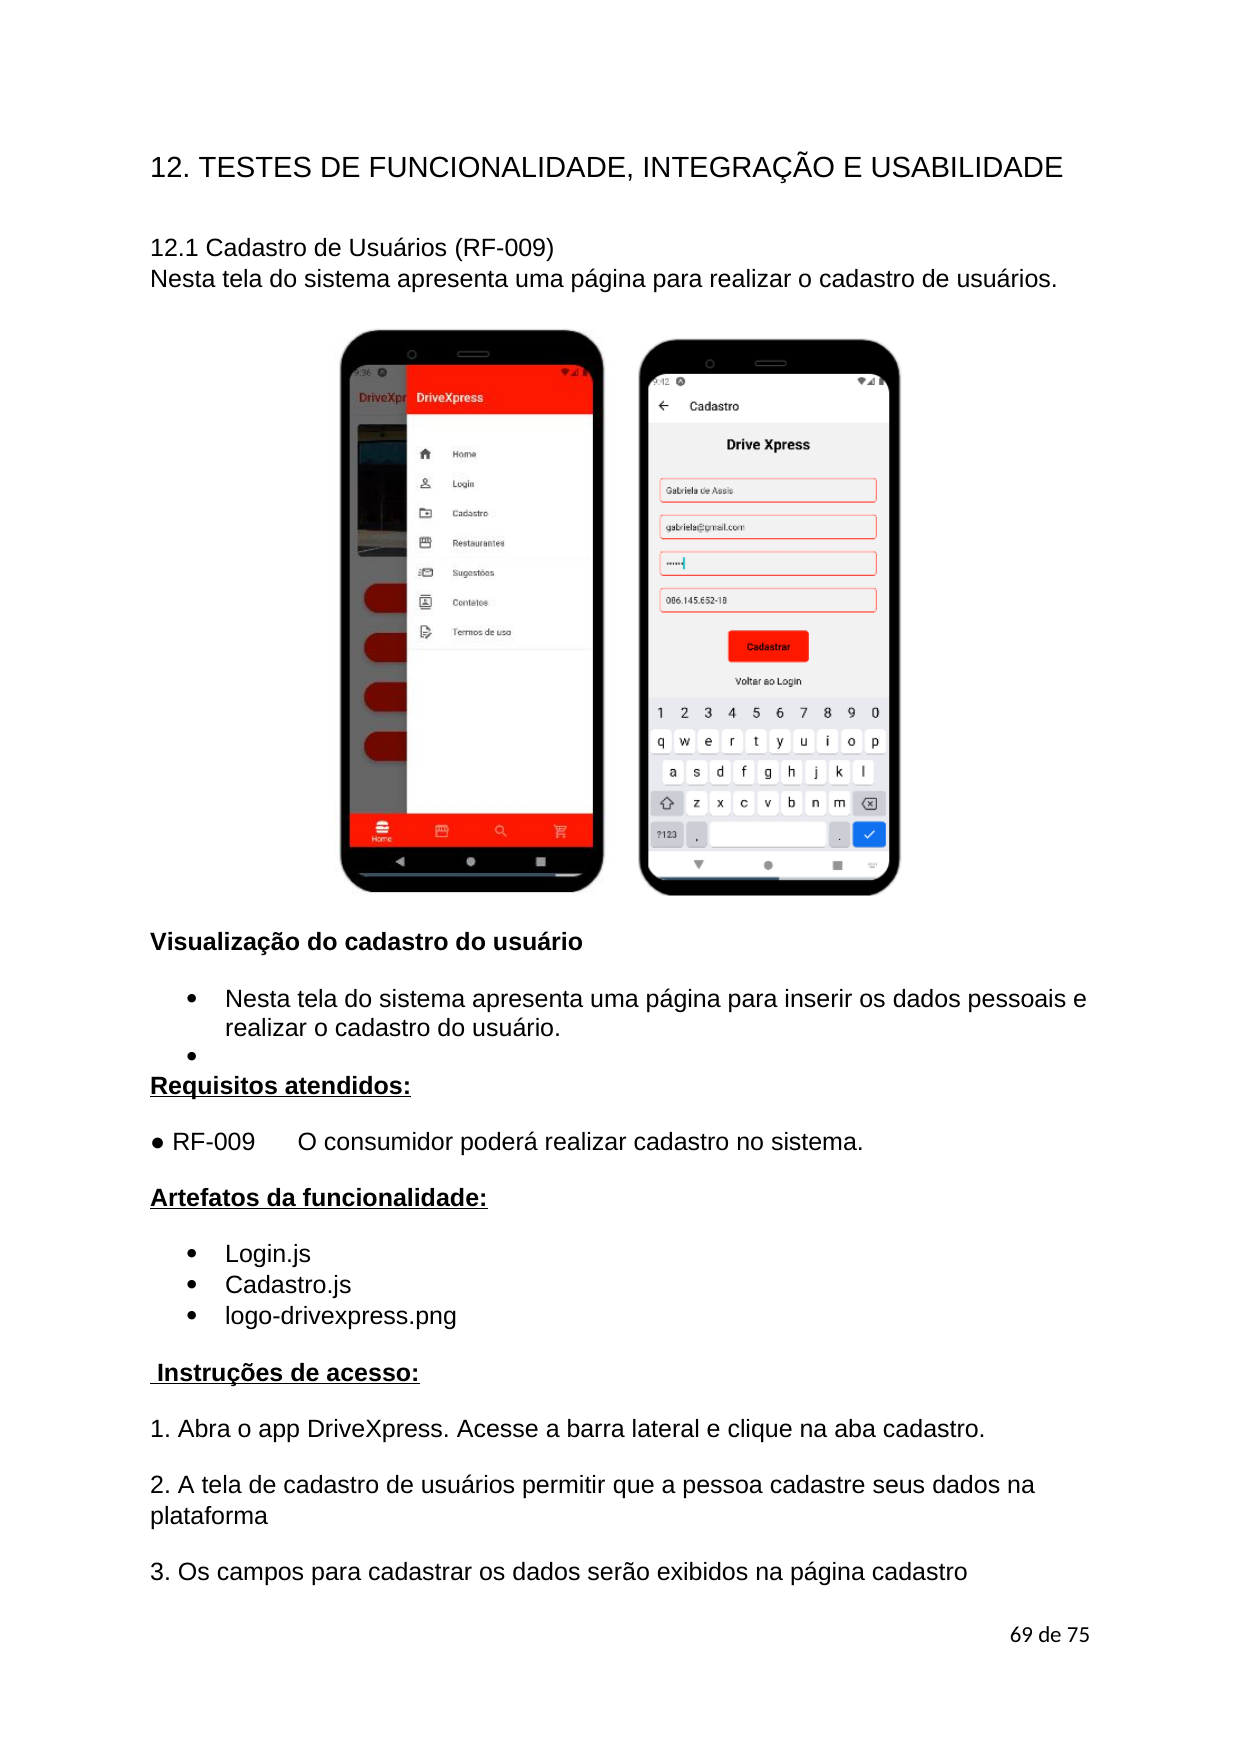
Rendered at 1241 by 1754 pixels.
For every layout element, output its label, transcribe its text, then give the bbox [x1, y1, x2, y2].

list Nesta tela do sistema apresenta uma página para inserir os dados pessoais e realizar o cadastro do usuário. [187, 984, 1090, 1042]
text Requisitos atendidos: [150, 1071, 1090, 1100]
list Cadastro.js [187, 1270, 1090, 1299]
text Artefatos da funcionalidade: [150, 1183, 1090, 1212]
list logo-drivexpress.png [187, 1301, 1090, 1330]
subtitle 12.1 Cadastro de Usuários (RF-009) [150, 233, 1090, 262]
text ● RF-009 O consumidor poderá realizar cadastro no sistema. [150, 1127, 1090, 1156]
text Nesta tela do sistema apresenta uma página para realizar o cadastro de usuários. [150, 264, 1090, 293]
picture [334, 320, 610, 900]
list Login.js [187, 1239, 1090, 1268]
text Instruções de acesso: [150, 1357, 1090, 1386]
text 3. Os campos para cadastrar os dados serão exibidos na página cadastro [150, 1557, 1090, 1585]
text 1. Abra o app DriveXpress. Acesse a barra lateral e clique na aba cadastro. [150, 1413, 1090, 1442]
picture [635, 334, 906, 900]
subtitle 12. TESTES DE FUNCIONALIDADE, INTEGRAÇÃO E USABILIDADE [150, 150, 1090, 183]
text 2. A tela de cadastro de usuários permitir que a pessoa cadastre seus dados na plataforma [150, 1469, 1090, 1529]
text Visualização do cadastro do usuário [150, 927, 1090, 956]
